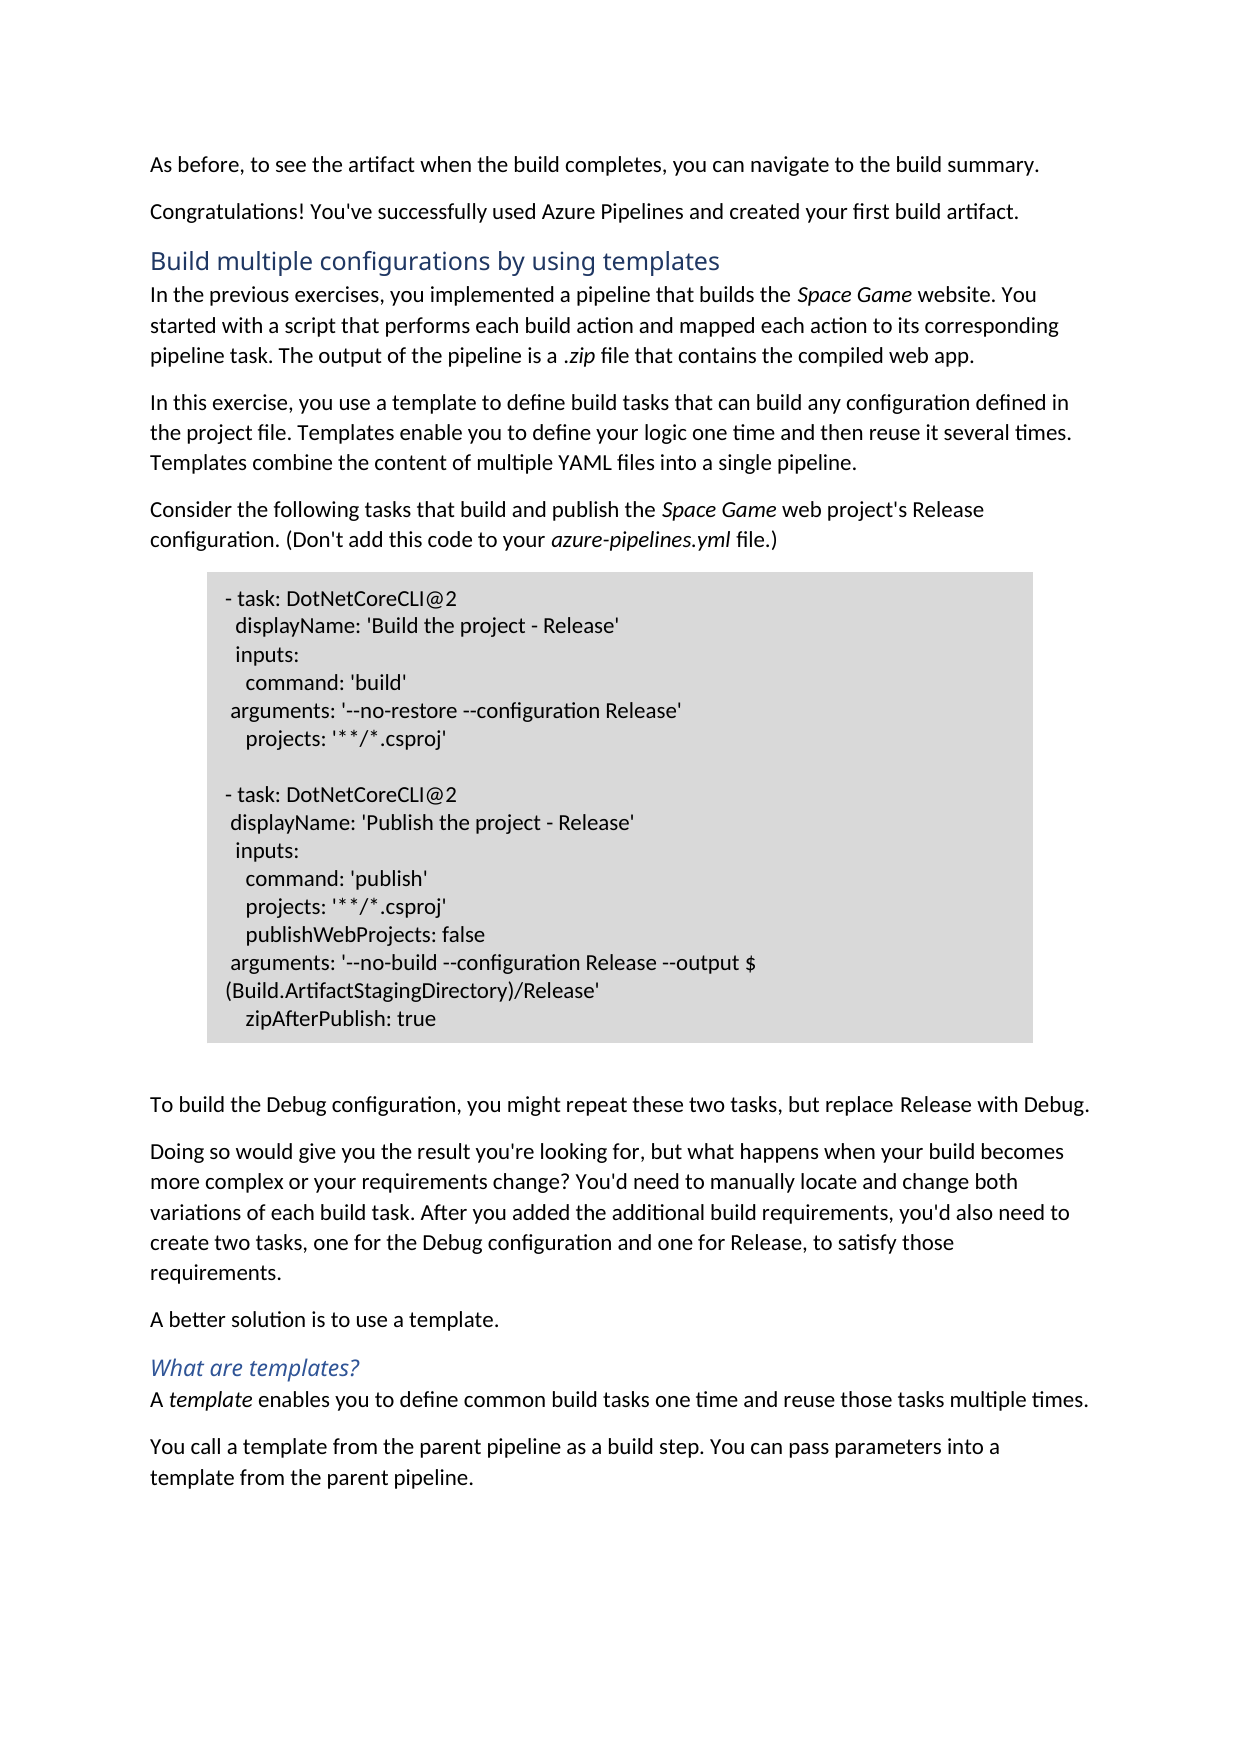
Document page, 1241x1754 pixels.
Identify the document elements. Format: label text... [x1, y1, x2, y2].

text inputs: [217, 628, 1023, 656]
text In the previous exercises, you implemented a pipeline that builds the Space Game website. You started with a script that performs each build action and mapped each action to its corresponding pipeline task. The output of the pipeline is a .zip file that contains the compiled web app. [150, 281, 1090, 369]
text projects: '**/*.csproj' [217, 880, 1023, 908]
text A template enables you to define common build tasks one time and reuse those tasks multiple times. [150, 1386, 1090, 1413]
text arguments: '--no-build --configuration Release --output $(Build.ArtifactStagingDirectory)/Release' [217, 936, 1023, 992]
text To build the Debug configuration, you might repeat these two tasks, but replace Release with Debug. [150, 1090, 1090, 1118]
text - task: DotNetCoreCLI@2 [217, 582, 1023, 600]
text Doing so would give you the result you're looking for, but what happens when your build becomes more complex or your requirements change? You'd need to manually locate and change both variations of each build task. After you added the additional build requirements, you'd also need to create two tasks, one for the Debug configuration and one for Release, to satisfy those requirements. [150, 1137, 1090, 1286]
text inputs: [217, 824, 1023, 852]
text displayName: 'Build the project - Release' [217, 600, 1023, 628]
text - task: DotNetCoreCLI@2 [217, 768, 1023, 796]
text zipAfterPublish: true [217, 992, 1023, 1034]
subtitle What are templates? [150, 1352, 1090, 1383]
text Congratulations! You've successfully used Azure Pipelines and created your first build artifact. [150, 197, 1090, 225]
subtitle Build multiple configurations by using templates [150, 244, 1090, 278]
text projects: '**/*.csproj' [217, 712, 1023, 740]
text In this exercise, you use a template to define build tasks that can build any configuration defined in the project file. Templates enable you to define your logic one time and then reuse it several times. Templates combine the content of multiple YAML files into a single pipeline. [150, 388, 1090, 476]
text arguments: '--no-restore --configuration Release' [217, 684, 1023, 712]
text As before, to see the artifact when the build completes, you can navigate to the build summary. [150, 150, 1090, 178]
text publishWebProjects: false [217, 908, 1023, 936]
text command: 'build' [217, 656, 1023, 684]
text command: 'publish' [217, 852, 1023, 880]
text You call a template from the parent pipeline as a build step. You can pass parameters into a template from the parent pipeline. [150, 1432, 1090, 1491]
text A better solution is to use a template. [150, 1305, 1090, 1333]
text Consider the following tasks that build and publish the Space Game web project's Release configuration. (Don't add this code to your azure-pipelines.yml file.) [150, 495, 1090, 553]
text displayName: 'Publish the project - Release' [217, 796, 1023, 824]
